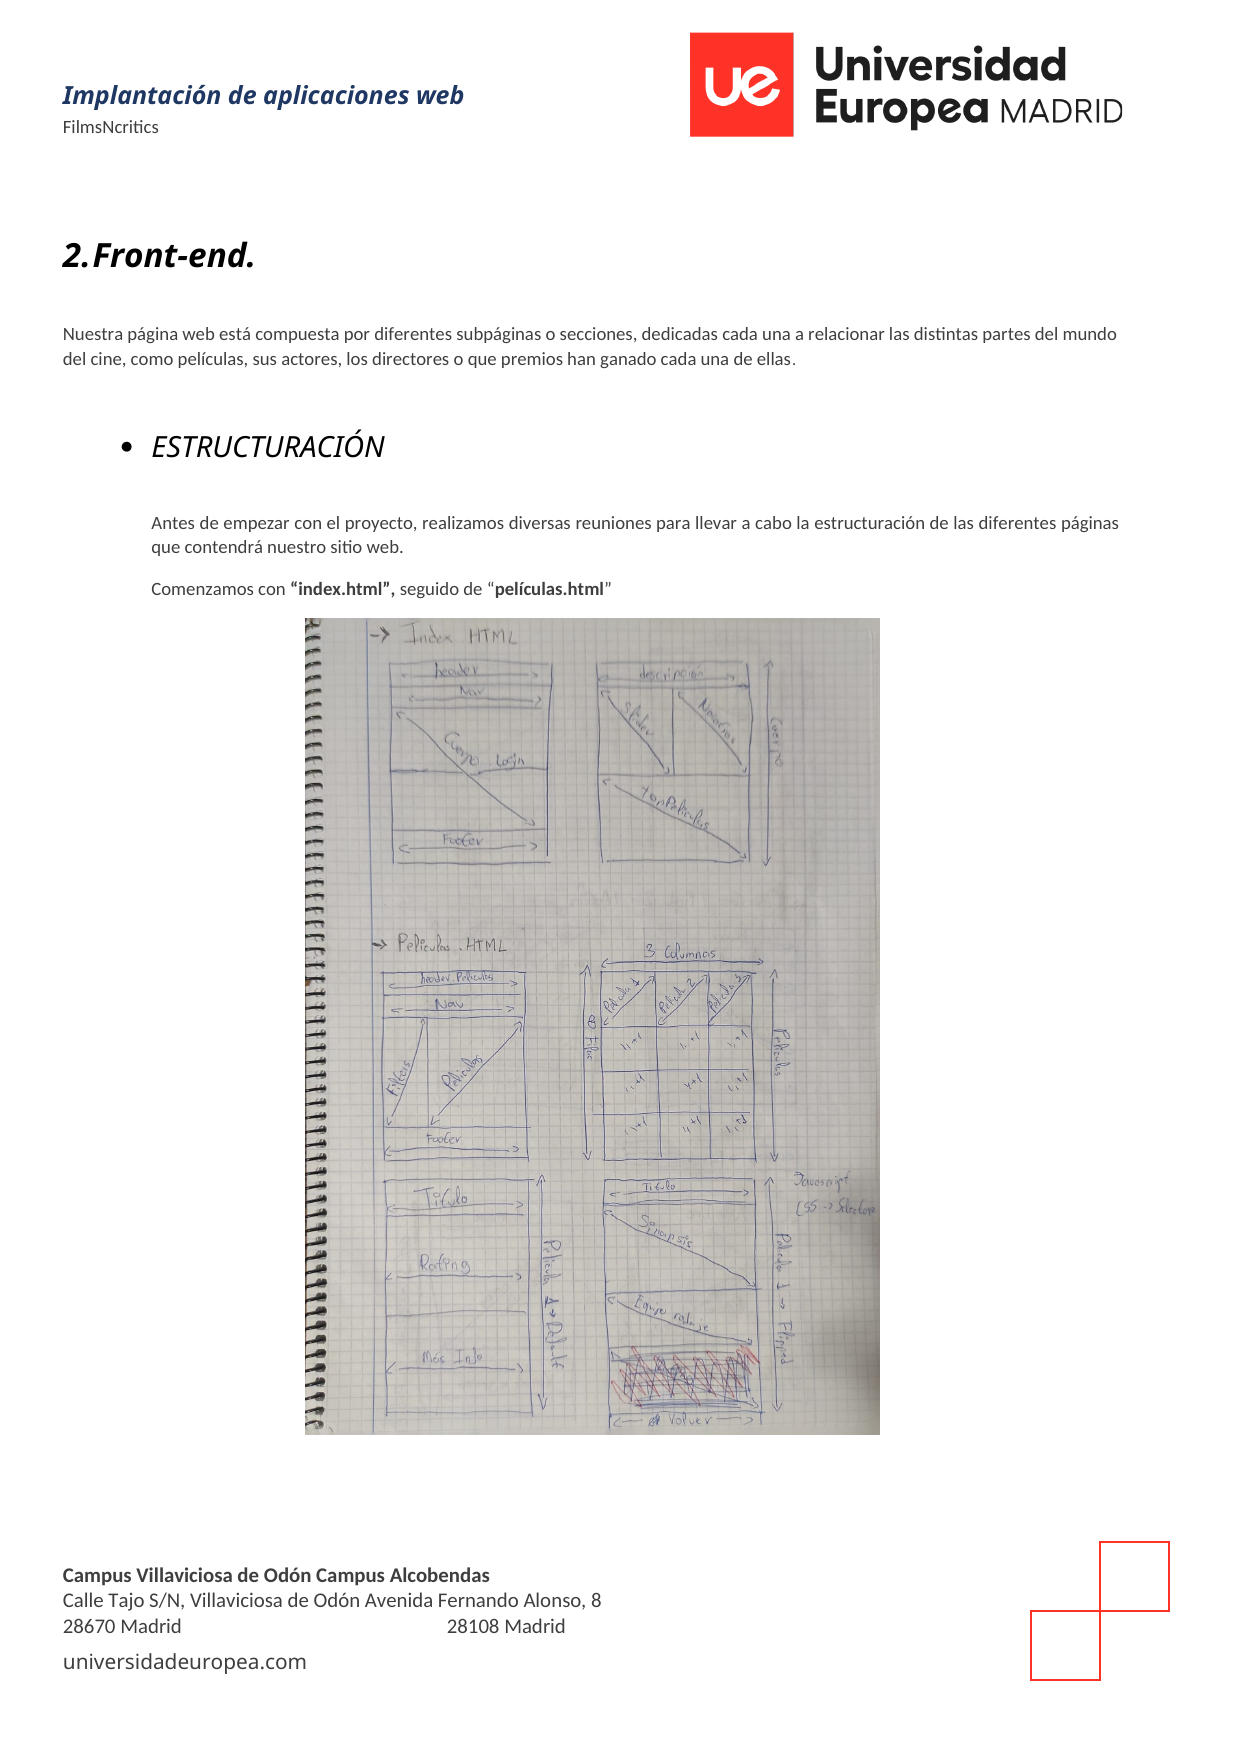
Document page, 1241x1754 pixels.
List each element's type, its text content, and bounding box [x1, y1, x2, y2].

text Nuestra página web está compuesta por diferentes subpáginas o secciones, dedicadas cada una a relacionar las distintas partes del mundo del cine, como películas, sus actores, los directores o que premios han ganado cada una de ellas. [63, 322, 1122, 370]
picture [690, 32, 1123, 137]
subtitle ESTRUCTURACIÓN [122, 427, 1122, 466]
subtitle Front-end. [63, 232, 1122, 277]
text Comenzamos con “index.html”, seguido de “películas.html” [151, 577, 1122, 600]
picture [305, 618, 880, 1435]
text Antes de empezar con el proyecto, realizamos diversas reuniones para llevar a cabo la estructuración de las diferentes páginas que contendrá nuestro sitio web. [151, 511, 1122, 558]
